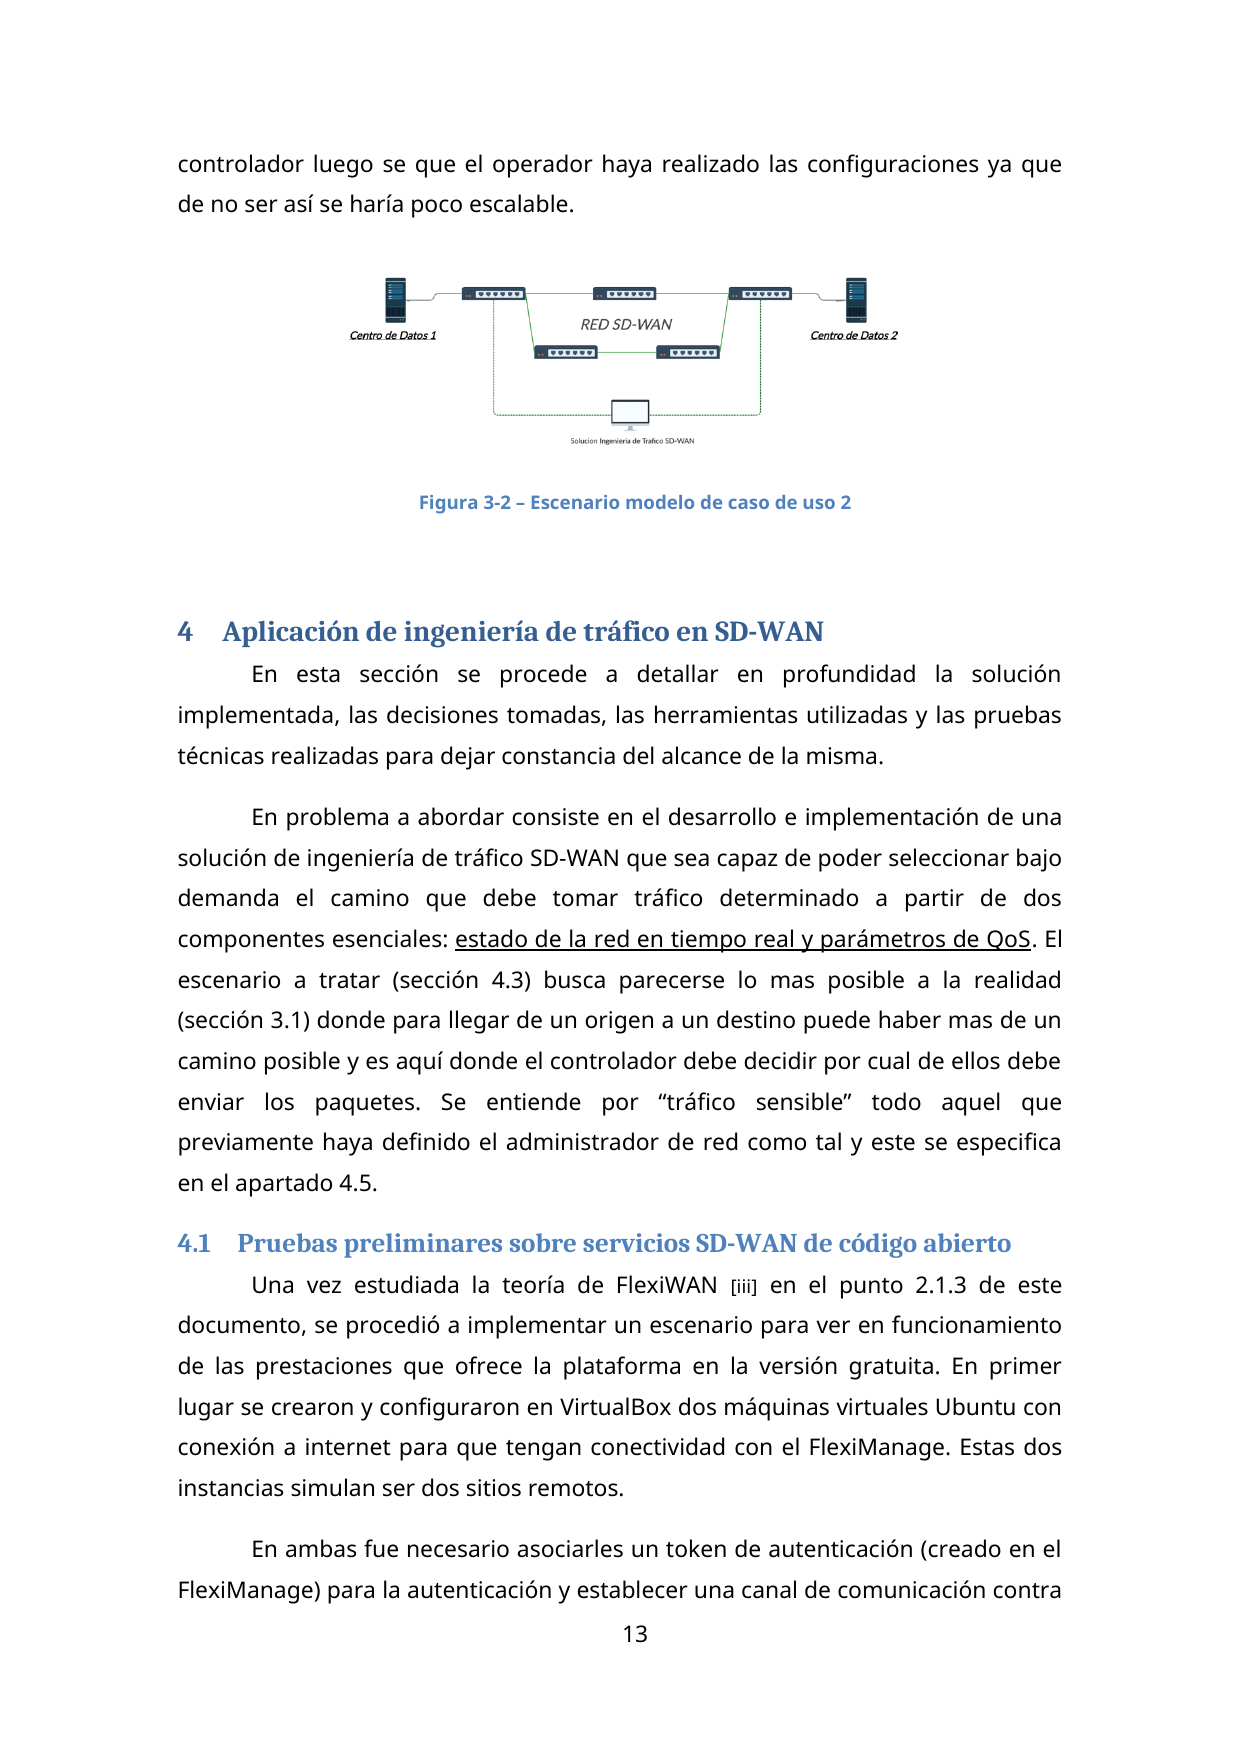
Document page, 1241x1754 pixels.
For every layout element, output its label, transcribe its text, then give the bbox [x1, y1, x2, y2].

text En problema a abordar consiste en el desarrollo e implementación de una solución de ingeniería de tráfico SD-WAN que sea capaz de poder seleccionar bajo demanda el camino que debe tomar tráfico determinado a partir de dos componentes esenciales: estado de la red en tiempo real y parámetros de QoS. El escenario a tratar (sección 4.3) busca parecerse lo mas posible a la realidad (sección 3.1) donde para llegar de un origen a un destino puede haber mas de un camino posible y es aquí donde el controlador debe decidir por cual de ellos debe enviar los paquetes. Se entiende por “tráfico sensible” todo aquel que previamente haya definido el administrador de red como tal y este se especifica en el apartado 4.5. [177, 801, 1063, 1198]
text En esta sección se procede a detallar en profundidad la solución implementada, las decisiones tomadas, las herramientas utilizadas y las pruebas técnicas realizadas para dejar constancia del alcance de la misma. [177, 658, 1063, 771]
text Una vez estudiada la teoría de FlexiWAN [iii] en el punto 2.1.3 de este documento, se procedió a implementar un escenario para ver en funcionamiento de las prestaciones que ofrece la plataforma en la versión gratuita. En primer lugar se crearon y configuraron en VirtualBox dos máquinas virtuales Ubuntu con conexión a internet para que tengan conectividad con el FlexiManage. Estas dos instancias simulan ser dos sitios remotos. [177, 1268, 1063, 1503]
subtitle Pruebas preliminares sobre servicios SD-WAN de código abierto [177, 1228, 1063, 1259]
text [177, 1533, 1063, 1605]
picture [186, 249, 1054, 459]
text Figura 3-2 – Escenario modelo de caso de uso 2 [177, 489, 1063, 515]
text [177, 148, 1063, 219]
subtitle Aplicación de ingeniería de tráfico en SD-WAN [177, 615, 1063, 648]
